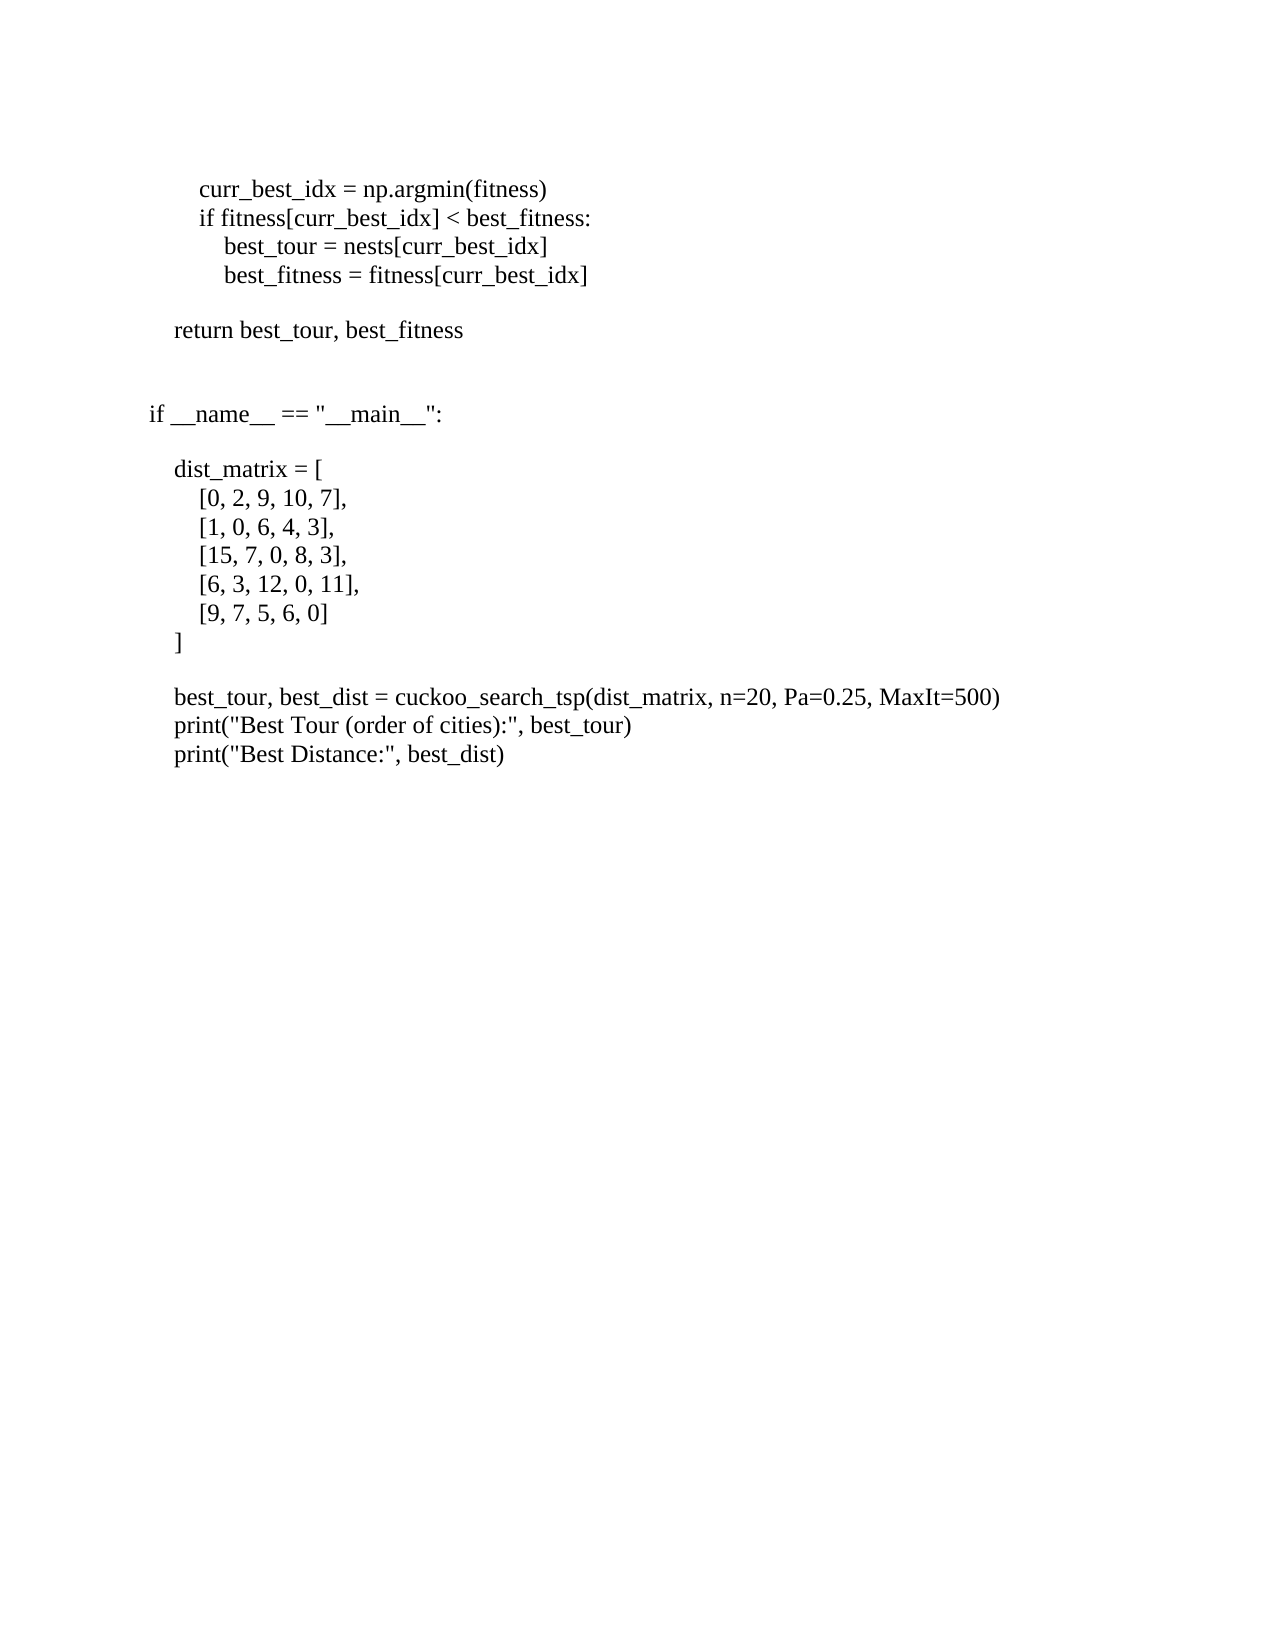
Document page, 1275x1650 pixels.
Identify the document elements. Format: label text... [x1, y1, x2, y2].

text curr_best_idx = np.argmin(fitness) [149, 174, 1169, 203]
text [1, 0, 6, 4, 3], [149, 512, 1169, 540]
text dist_matrix = [ [149, 454, 1169, 483]
text [6, 3, 12, 0, 11], [149, 569, 1169, 598]
text return best_tour, best_fitness [149, 315, 1169, 344]
text best_fitness = fitness[curr_best_idx] [149, 260, 1169, 289]
text print("Best Tour (order of cities):", best_tour) [149, 711, 1169, 739]
text if __name__ == "__main__": [149, 399, 1169, 428]
text print("Best Distance:", best_dist) [149, 739, 1169, 768]
text [15, 7, 0, 8, 3], [149, 540, 1169, 569]
text best_tour, best_dist = cuckoo_search_tsp(dist_matrix, n=20, Pa=0.25, MaxIt=500) [149, 682, 1169, 711]
text [9, 7, 5, 6, 0] [149, 598, 1169, 627]
text if fitness[curr_best_idx] < best_fitness: [149, 203, 1169, 231]
text ] [149, 627, 1169, 655]
text [0, 2, 9, 10, 7], [149, 483, 1169, 512]
text best_tour = nests[curr_best_idx] [149, 231, 1169, 260]
